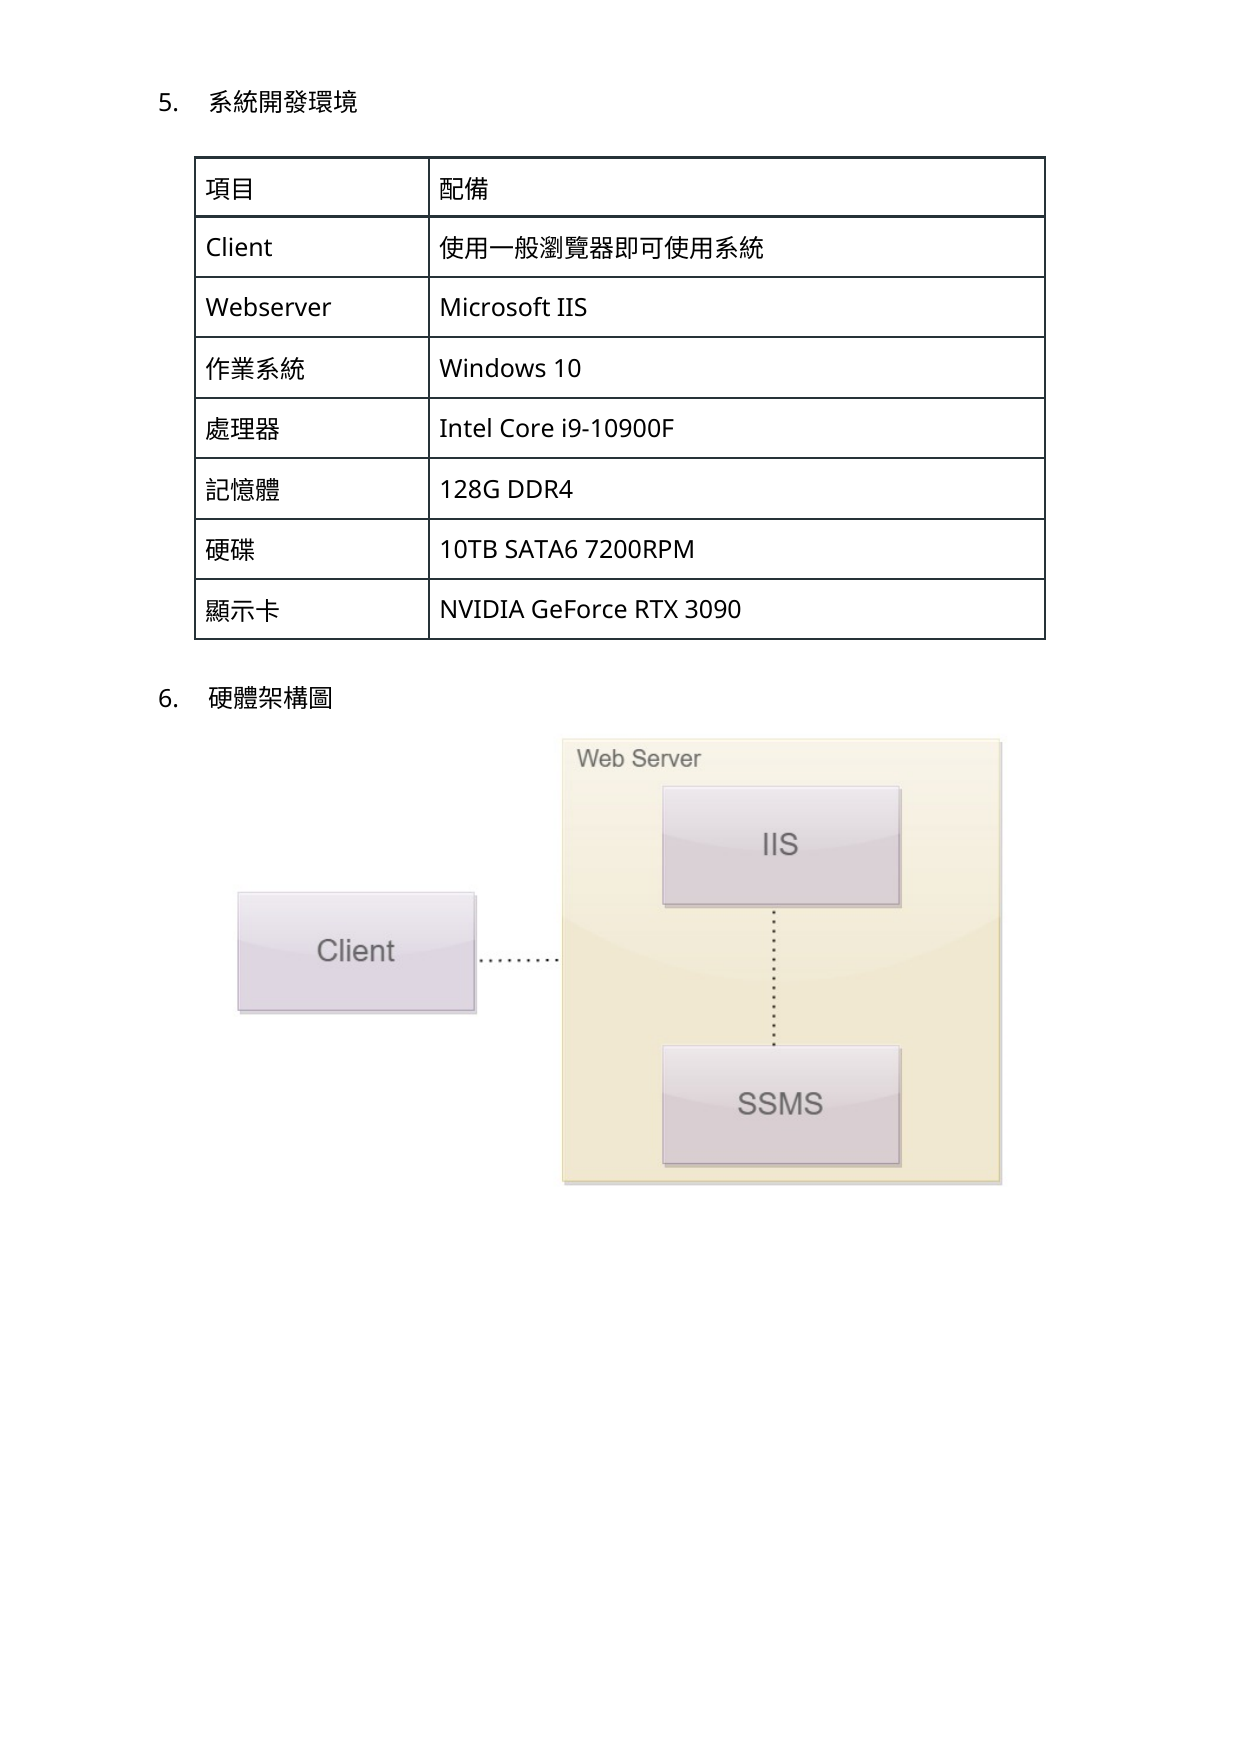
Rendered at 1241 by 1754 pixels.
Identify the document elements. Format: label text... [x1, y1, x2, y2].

table_cell 使用一般瀏覽器即可使用系統 [430, 218, 1044, 276]
table_header 配備 [430, 159, 1044, 215]
picture [214, 715, 1026, 1209]
table_cell 顯示卡 [196, 580, 428, 638]
table_cell 處理器 [196, 399, 428, 457]
table_cell Intel Core i9-10900F [430, 399, 1044, 457]
table_cell 128G DDR4 [430, 459, 1044, 517]
table_cell 硬碟 [196, 520, 428, 578]
table_cell Microsoft IIS [430, 278, 1044, 336]
list 硬體架構圖 [158, 678, 1165, 715]
table_cell Webserver [196, 278, 428, 336]
table_cell 作業系統 [196, 338, 428, 397]
table_cell 記憶體 [196, 459, 428, 517]
table_cell Client [196, 218, 428, 276]
list 系統開發環境 [158, 81, 1165, 119]
table_cell 10TB SATA6 7200RPM [430, 520, 1044, 578]
table_header 項目 [196, 159, 428, 215]
table_cell Windows 10 [430, 338, 1044, 397]
table_cell NVIDIA GeForce RTX 3090 [430, 580, 1044, 638]
